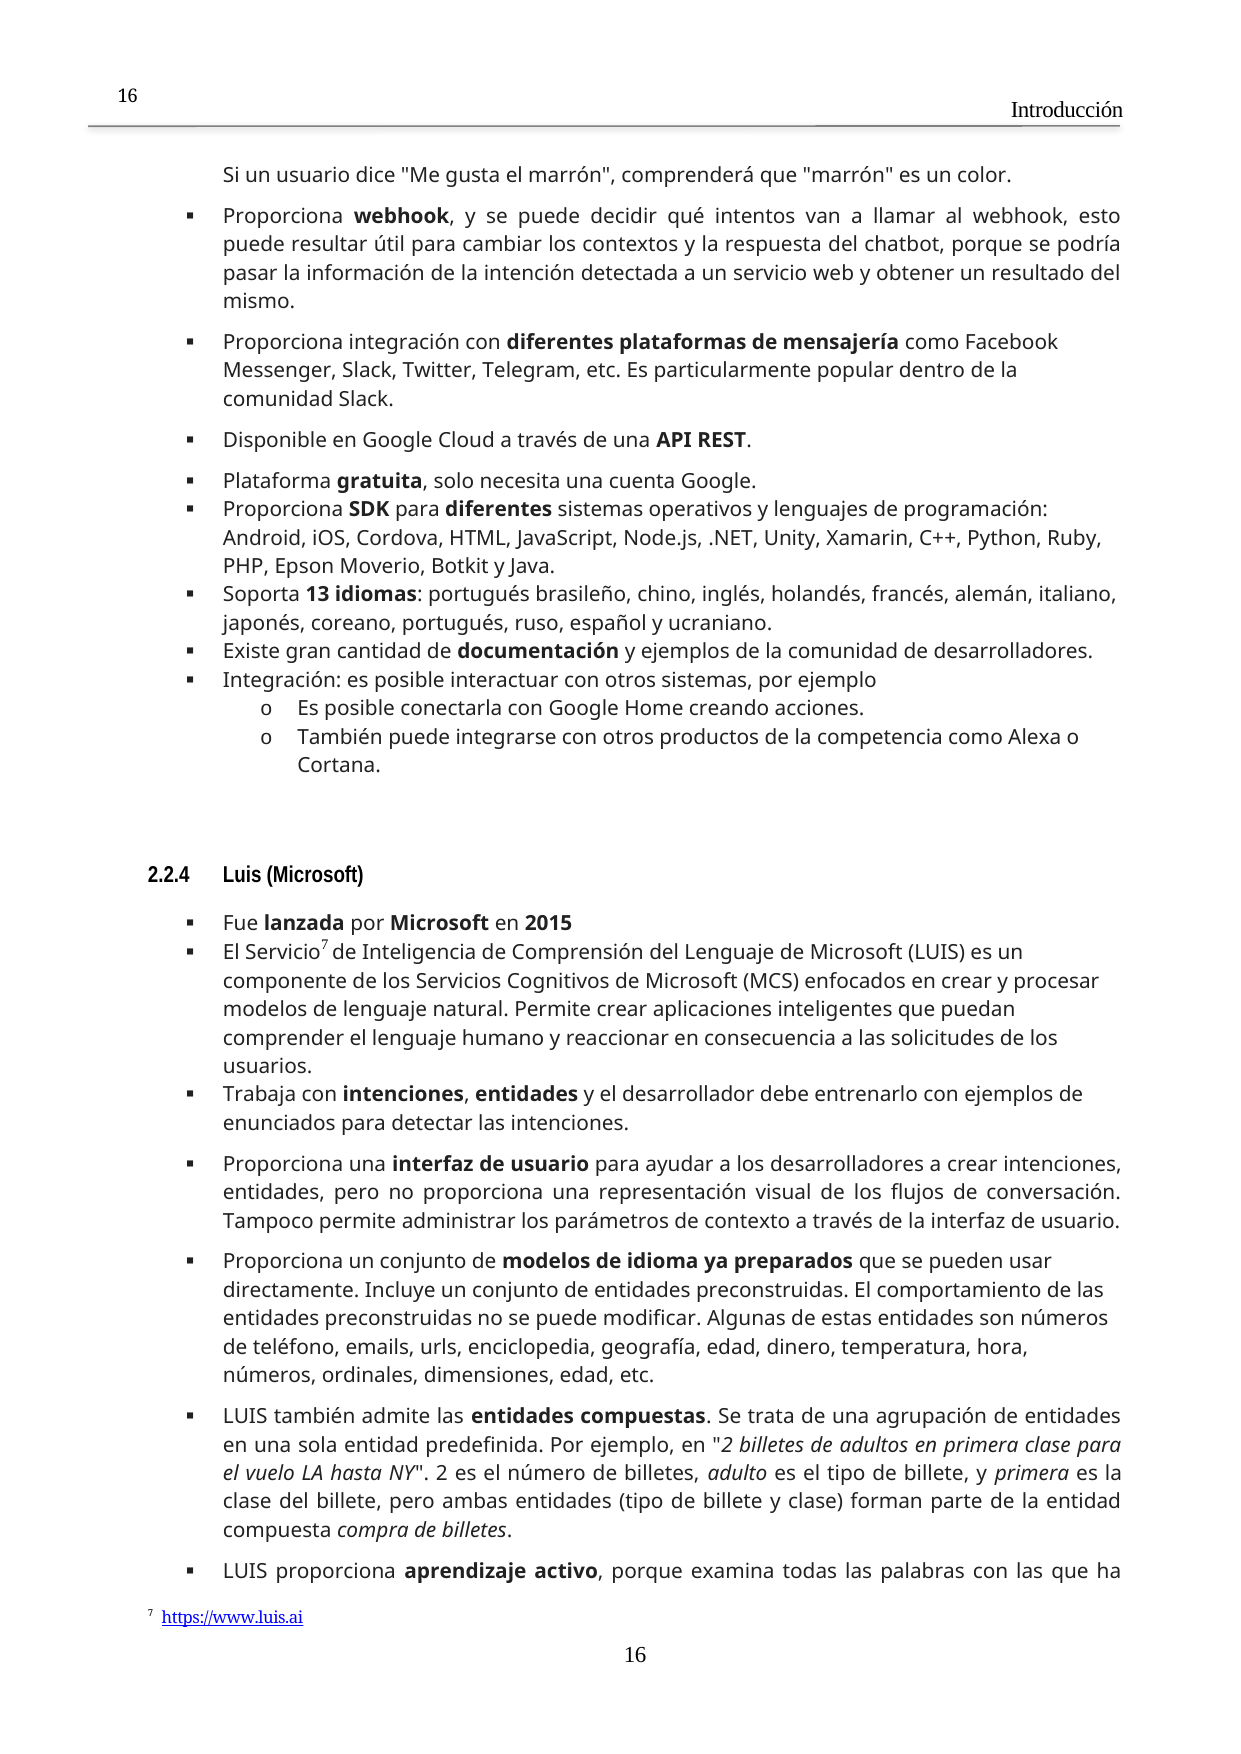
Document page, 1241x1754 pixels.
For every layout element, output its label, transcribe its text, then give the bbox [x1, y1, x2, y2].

list Fue lanzada por Microsoft en 2015 [185, 908, 1122, 936]
list También puede integrarse con otros productos de la competencia como Alexa o Cortana. [260, 722, 1122, 779]
list Soporta 13 idiomas: portugués brasileño, chino, inglés, holandés, francés, alemán, italiano, japonés, coreano, portugués, ruso, español y ucraniano. [185, 579, 1122, 636]
list Disponible en Google Cloud a través de una API REST. [185, 425, 1122, 453]
list Existe gran cantidad de documentación y ejemplos de la comunidad de desarrolladores. [185, 636, 1122, 665]
list LUIS también admite las entidades compuestas. Se trata de una agrupación de entidades en una sola entidad predefinida. Por ejemplo, en "2 billetes de adultos en primera clase para el vuelo LA hasta NY". 2 es el número de billetes, adulto es el tipo de billete, y primera es la clase del billete, pero ambas entidades (tipo de billete y clase) forman parte de la entidad compuesta compra de billetes. [185, 1401, 1122, 1543]
list Proporciona SDK para diferentes sistemas operativos y lenguajes de programación: Android, iOS, Cordova, HTML, JavaScript, Node.js, .NET, Unity, Xamarin, C++, Python, Ruby, PHP, Epson Moverio, Botkit y Java. [185, 494, 1122, 579]
list Proporciona webhook, y se puede decidir qué intentos van a llamar al webhook, esto puede resultar útil para cambiar los contextos y la respuesta del chatbot, porque se podría pasar la información de la intención detectada a un servicio web y obtener un resultado del mismo. [185, 201, 1122, 314]
list Trabaja con intenciones, entidades y el desarrollador debe entrenarlo con ejemplos de enunciados para detectar las intenciones. [185, 1079, 1122, 1136]
list El Servicio de Inteligencia de Comprensión del Lenguaje de Microsoft (LUIS) es un componente de los Servicios Cognitivos de Microsoft (MCS) enfocados en crear y procesar modelos de lenguaje natural. Permite crear aplicaciones inteligentes que puedan comprender el lenguaje humano y reaccionar en consecuencia a las solicitudes de los usuarios. [185, 936, 1122, 1079]
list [185, 160, 1122, 188]
list Es posible conectarla con Google Home creando acciones. [260, 693, 1122, 722]
list Proporciona un conjunto de modelos de idioma ya preparados que se pueden usar directamente. Incluye un conjunto de entidades preconstruidas. El comportamiento de las entidades preconstruidas no se puede modificar. Algunas de estas entidades son números de teléfono, emails, urls, enciclopedia, geografía, edad, dinero, temperatura, hora, números, ordinales, dimensiones, edad, etc. [185, 1247, 1122, 1389]
subtitle Luis (Microsoft) [148, 861, 1122, 887]
list Plataforma gratuita, solo necesita una cuenta Google. [185, 466, 1122, 494]
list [185, 1556, 1122, 1584]
list Proporciona integración con diferentes plataformas de mensajería como Facebook Messenger, Slack, Twitter, Telegram, etc. Es particularmente popular dentro de la comunidad Slack. [185, 327, 1122, 412]
list Proporciona una interfaz de usuario para ayudar a los desarrolladores a crear intenciones, entidades, pero no proporciona una representación visual de los flujos de conversación. Tampoco permite administrar los parámetros de contexto a través de la interfaz de usuario. [185, 1149, 1122, 1234]
list Integración: es posible interactuar con otros sistemas, por ejemplo [185, 665, 1122, 693]
